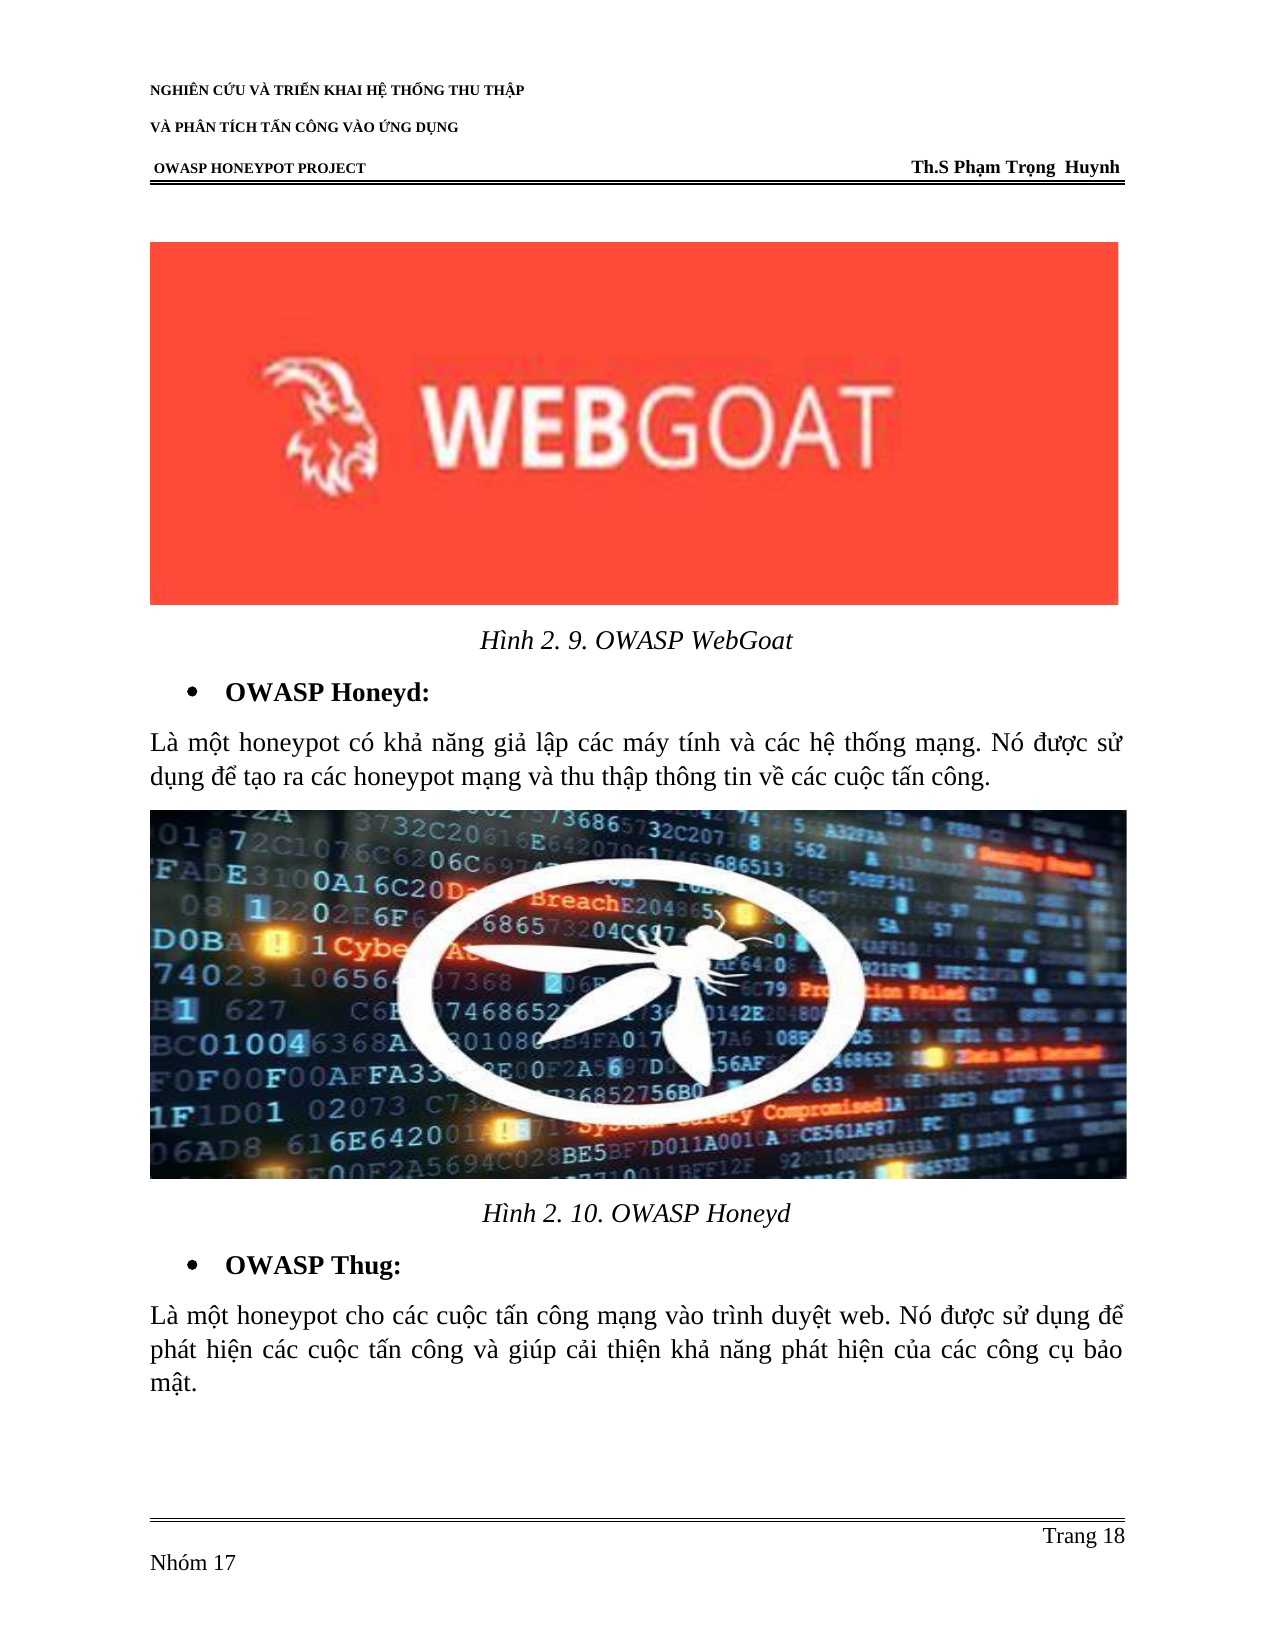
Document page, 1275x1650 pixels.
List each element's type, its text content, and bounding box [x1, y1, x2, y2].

text Hình 2. 9. OWASP WebGoat [150, 624, 1125, 655]
list OWASP Thug: [187, 1249, 1125, 1280]
picture [150, 242, 1119, 605]
list OWASP Honeyd: [187, 676, 1125, 707]
text Hình 2. 10. OWASP Honeyd [150, 1197, 1125, 1228]
text Là một honeypot cho các cuộc tấn công mạng vào trình duyệt web. Nó được sử dụng để phát hiện các cuộc tấn công và giúp cải thiện khả năng phát hiện của các công cụ bảo mật. [150, 1299, 1125, 1398]
text Là một honeypot có khả năng giả lập các máy tính và các hệ thống mạng. Nó được sử dụng để tạo ra các honeypot mạng và thu thập thông tin về các cuộc tấn công. [150, 726, 1125, 791]
picture [150, 810, 1127, 1179]
